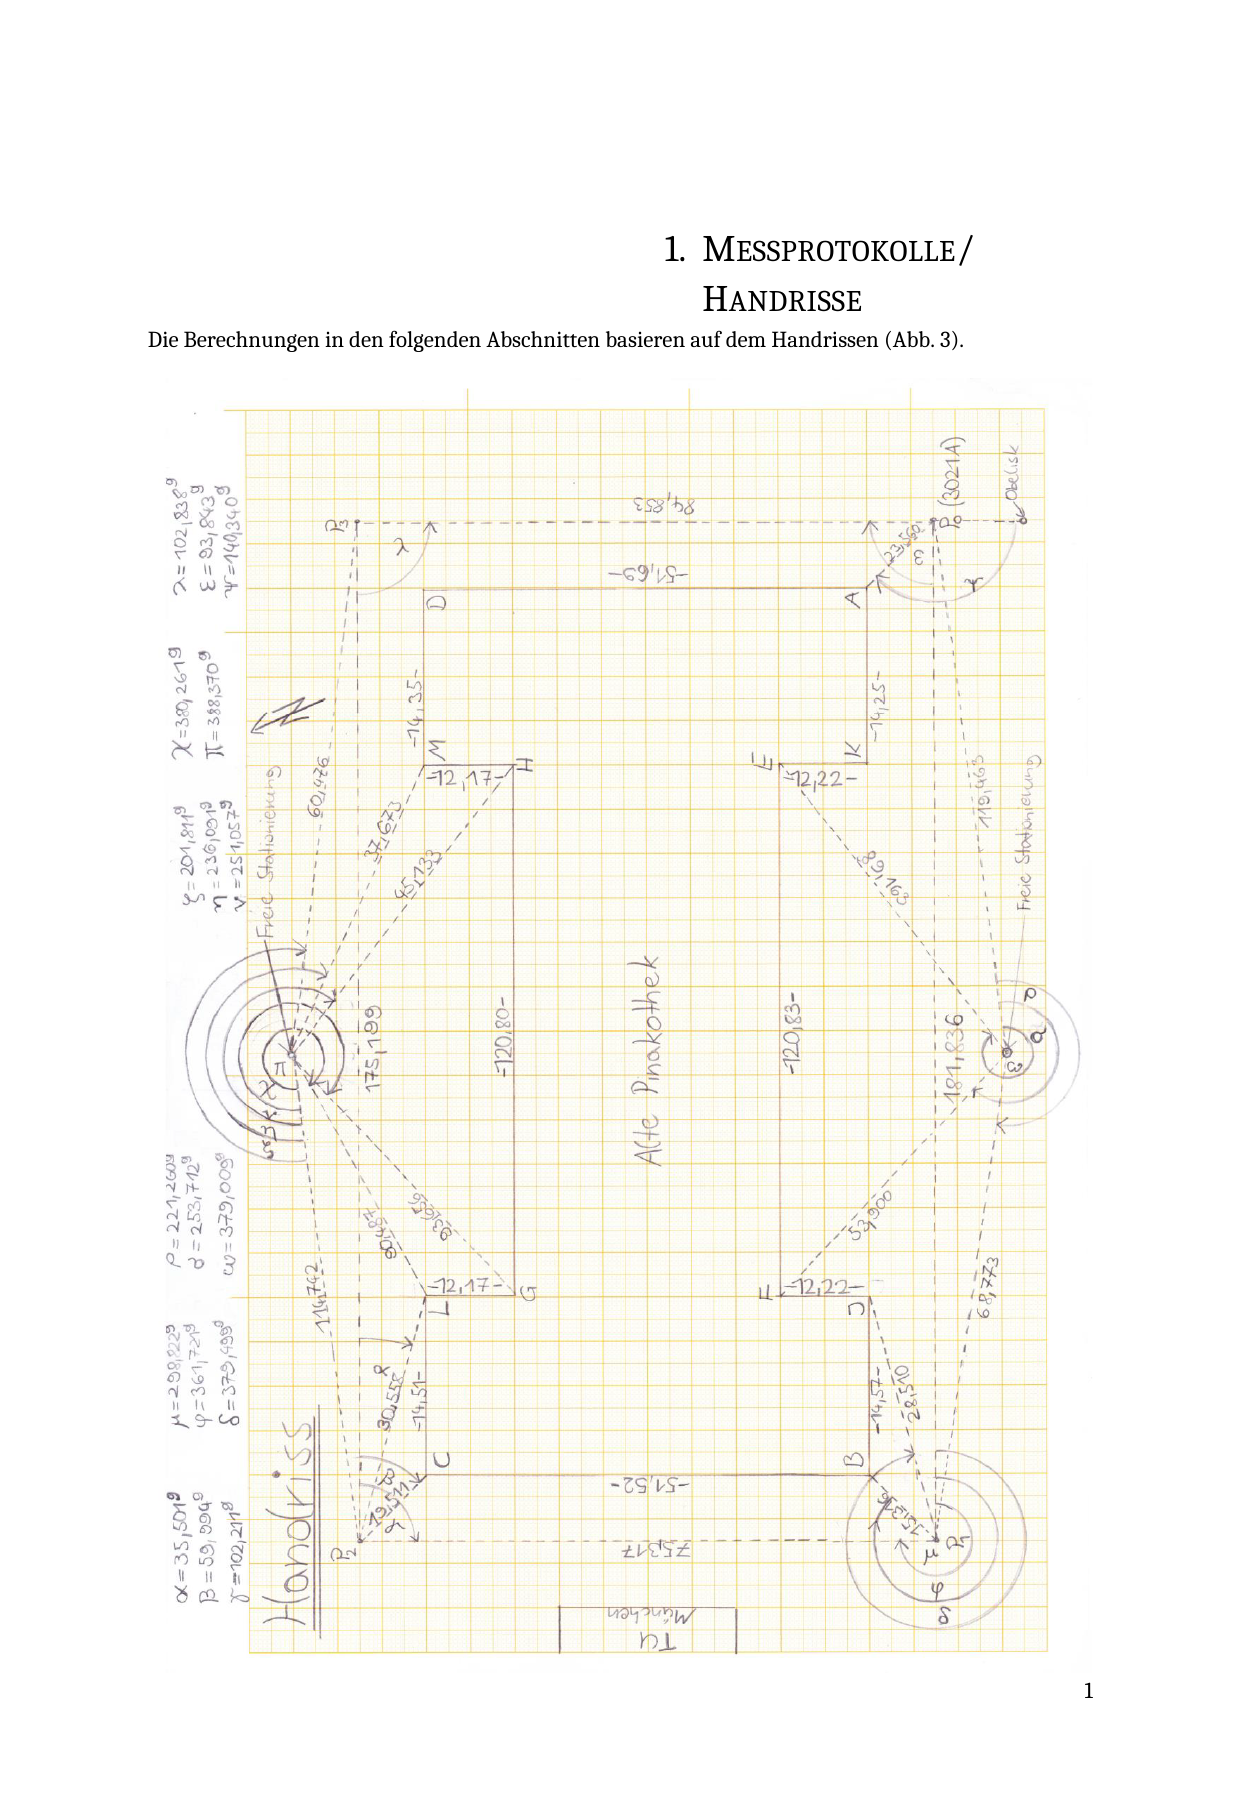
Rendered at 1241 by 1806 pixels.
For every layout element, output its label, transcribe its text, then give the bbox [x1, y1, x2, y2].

text Die Berechnungen in den folgenden Abschnitten basieren auf dem Handrissen (Abb. 3). [148, 327, 1093, 353]
subtitle Messprotokolle/Handrisse [664, 228, 1093, 321]
